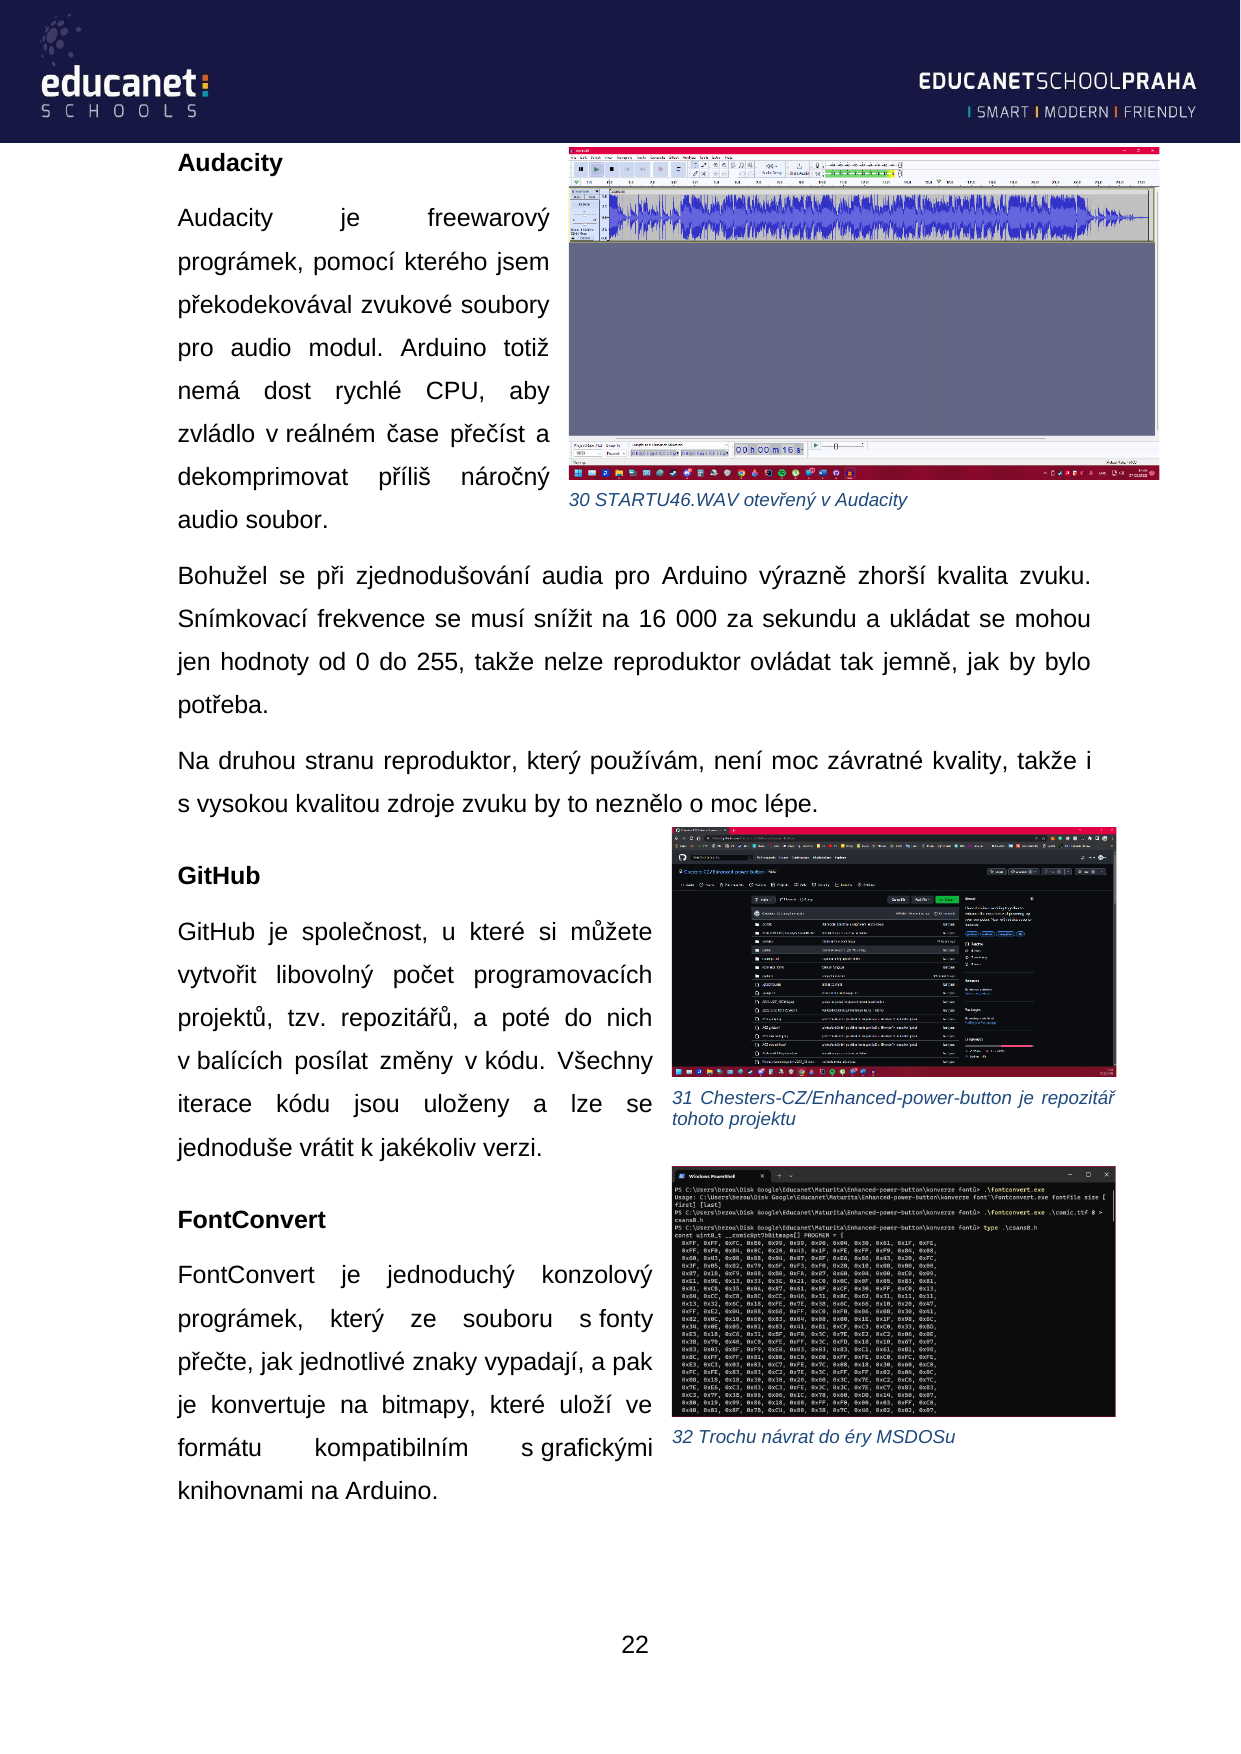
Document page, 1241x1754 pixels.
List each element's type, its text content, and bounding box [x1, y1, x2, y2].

subtitle Audacity [177, 148, 568, 176]
text GitHub je společnost, u které si můžete vytvořit libovolný počet programovacích projektů, tzv. repozitářů, a poté do nich v balících posílat změny v kódu. Všechny iterace kódu jsou uloženy a lze se jednoduše vrátit k jakékoliv verzi. [177, 917, 1092, 1161]
picture [671, 1166, 1116, 1417]
text Audacity je freewarový prográmek, pomocí kterého jsem překodekovával zvukové soubory pro audio modul. Arduino totiž nemá dost rychlé CPU, aby zvládlo v reálném čase přečíst a dekomprimovat příliš náročný audio soubor. [177, 203, 1092, 534]
picture [671, 827, 1117, 1077]
text Na druhou stranu reproduktor, který používám, není moc závratné kvality, takže i s vysokou kvalitou zdroje zvuku by to neznělo o moc lépe. [177, 746, 1092, 818]
text Bohužel se při zjednodušování audia pro Arduino výrazně zhorší kvalita zvuku. Snímkovací frekvence se musí snížit na 16 000 za sekundu a ukládat se mohou jen hodnoty od 0 do 255, takže nelze reproduktor ovládat tak jemně, jak by bylo potřeba. [177, 561, 1092, 719]
picture [0, 0, 1241, 143]
picture [568, 147, 1160, 480]
text FontConvert je jednoduchý konzolový prográmek, který ze souboru s fonty přečte, jak jednotlivé znaky vypadají, a pak je konvertuje na bitmapy, které uloží ve formátu kompatibilním s grafickými knihovnami na Arduino. [177, 1260, 1092, 1505]
subtitle GitHub [177, 861, 671, 890]
subtitle FontConvert [177, 1205, 671, 1233]
